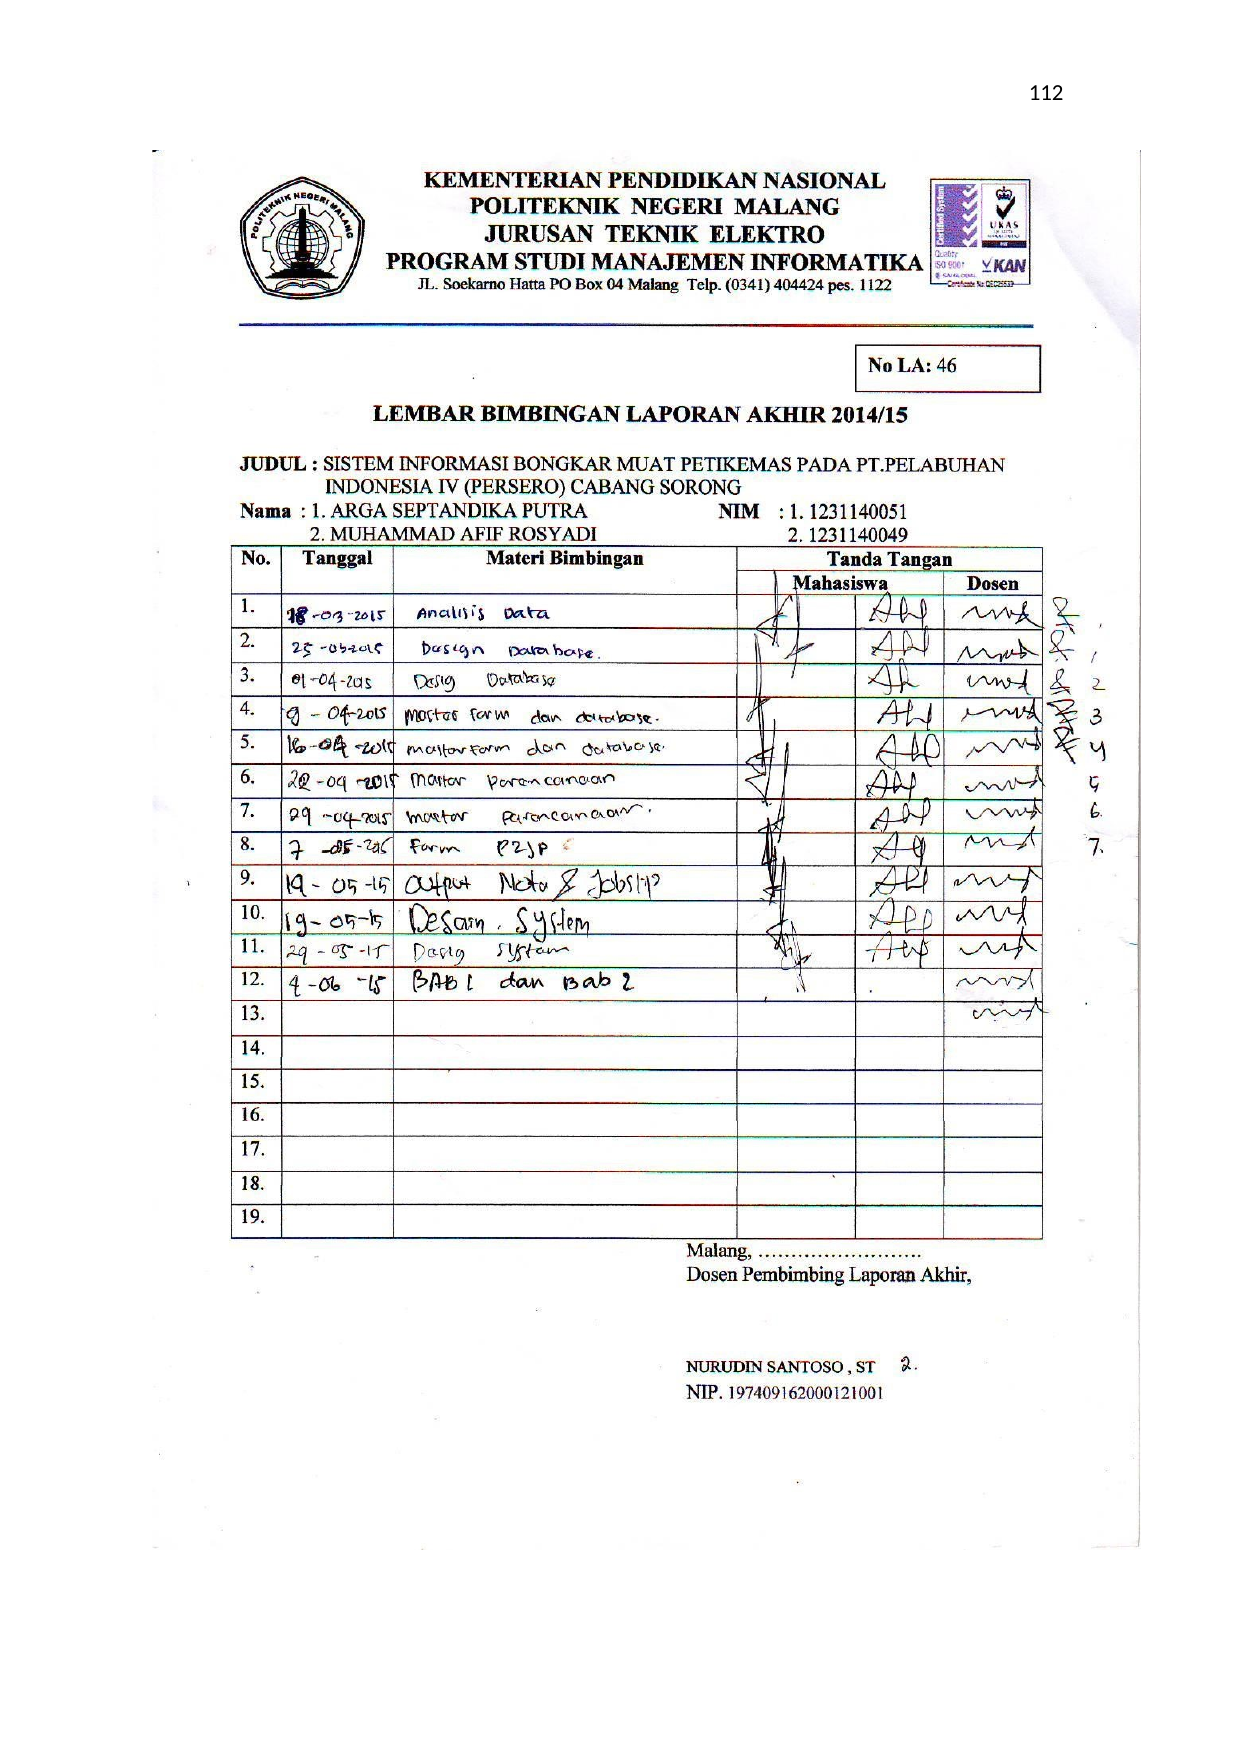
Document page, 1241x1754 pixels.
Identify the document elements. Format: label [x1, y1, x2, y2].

picture [152, 150, 1141, 1550]
